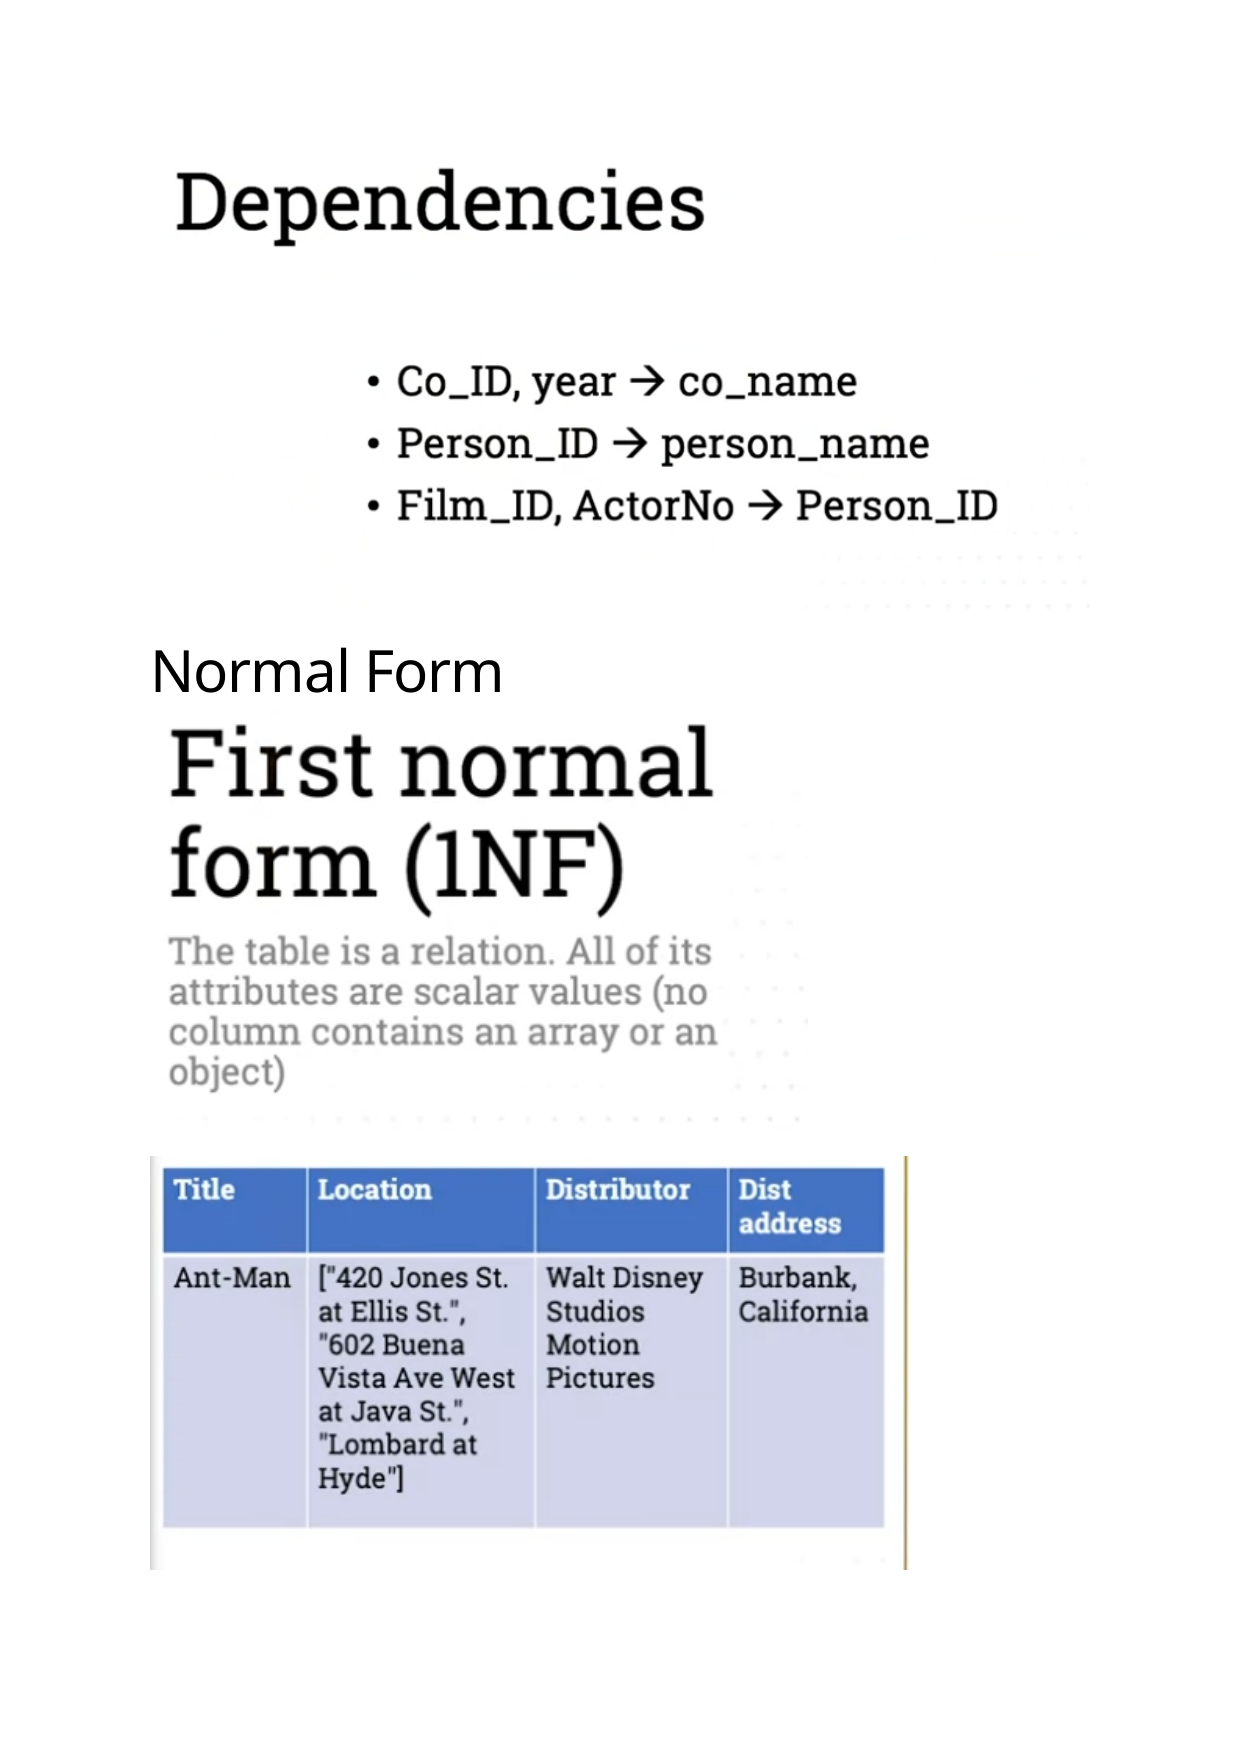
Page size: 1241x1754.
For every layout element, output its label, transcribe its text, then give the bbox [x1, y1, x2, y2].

picture [150, 1156, 910, 1570]
picture [150, 150, 1091, 612]
picture [150, 709, 808, 1138]
title Normal Form [150, 630, 1090, 710]
